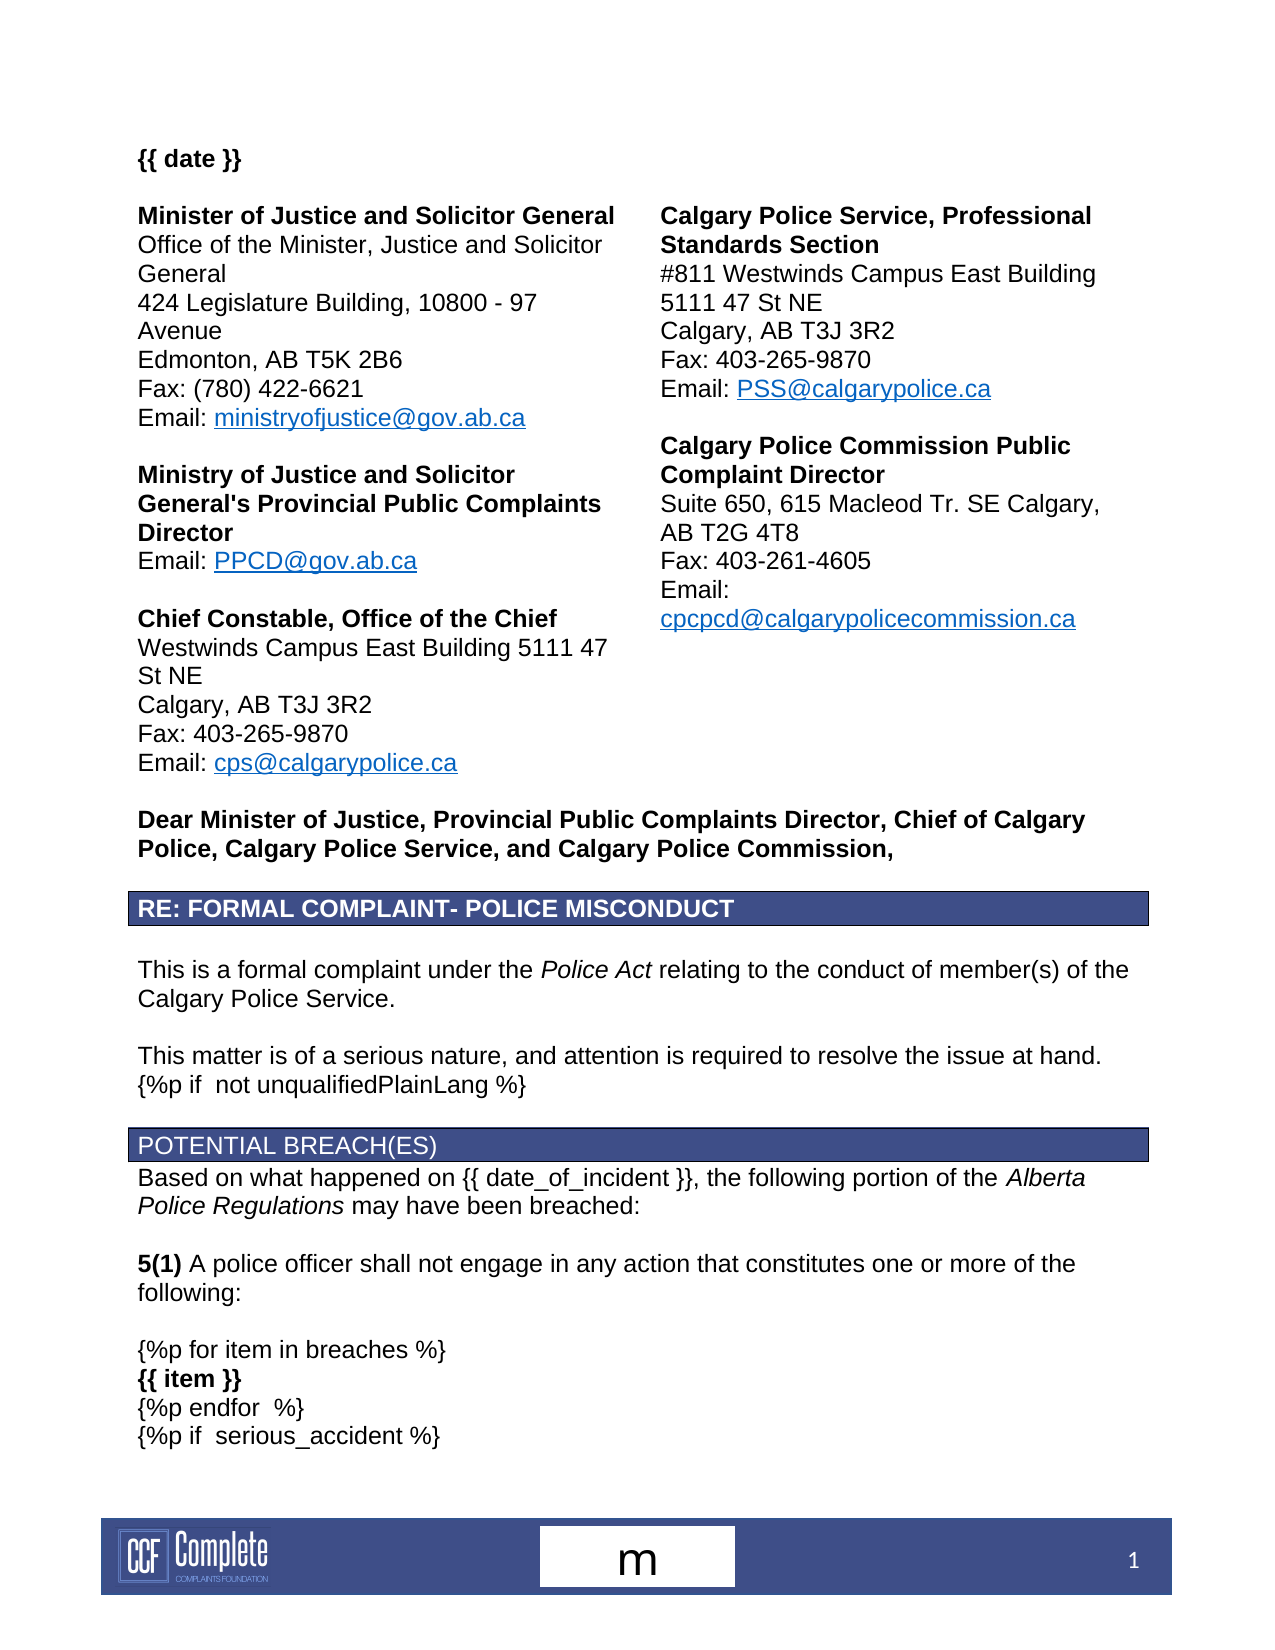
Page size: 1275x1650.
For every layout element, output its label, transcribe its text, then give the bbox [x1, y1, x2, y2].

text Westwinds Campus East Building 5111 47 St NE [137, 632, 617, 690]
text This is a formal complaint under the Police Act relating to the conduct of member(s) of the [137, 955, 1139, 984]
text Fax: 403-265-9870 [660, 345, 1139, 374]
text {%p for item in breaches %} [137, 1335, 1139, 1364]
text Email: cps@calgarypolice.ca [137, 747, 617, 776]
text 424 Legislature Building, 10800 - 97 Avenue [137, 287, 617, 345]
text {{ date }} [137, 144, 1139, 172]
picture [115, 1526, 271, 1587]
text Email: PSS@calgarypolice.ca [660, 374, 1139, 402]
text Email: cpcpcd@calgarypolicecommission.ca [660, 575, 1139, 632]
text Fax: 403-261-4605 [660, 546, 1139, 575]
text POTENTIAL BREACH(ES) [129, 1129, 1148, 1161]
text Ministry of Justice and Solicitor General's Provincial Public Complaints Director [137, 460, 617, 546]
text Calgary Police Service, Professional Standards Section [660, 201, 1139, 259]
text {%p if serious_accident %} [137, 1421, 1139, 1450]
text Office of the Minister, Justice and Solicitor General [137, 230, 617, 287]
text Edmonton, AB T5K 2B6 [137, 345, 617, 374]
text {%p if not unqualifiedPlainLang %} [137, 1070, 1139, 1099]
text {{ item }} [137, 1364, 1139, 1392]
text This matter is of a serious nature, and attention is required to resolve the issue at hand. [137, 1041, 1139, 1070]
text Calgary Police Service. [137, 984, 1139, 1012]
text Calgary Police Commission Public Complaint Director [660, 431, 1139, 489]
text {%p endfor %} [137, 1392, 1139, 1421]
text Calgary, AB T3J 3R2 [660, 316, 1139, 345]
text Email: ministryofjustice@gov.ab.ca [137, 402, 617, 431]
text Fax: 403-265-9870 [137, 719, 617, 747]
text 5(1) A police officer shall not engage in any action that constitutes one or more of the following: [137, 1249, 1139, 1306]
text Fax: (780) 422-6621 [137, 374, 617, 402]
text Suite 650, 615 Macleod Tr. SE Calgary, AB T2G 4T8 [660, 489, 1139, 546]
text #811 Westwinds Campus East Building 5111 47 St NE [660, 259, 1139, 316]
text Minister of Justice and Solicitor General [137, 201, 617, 230]
text RE: FORMAL COMPLAINT- POLICE MISCONDUCT [129, 892, 1148, 925]
text Based on what happened on {{ date_of_incident }}, the following portion of the Alberta Police Regulations may have been breached: [137, 1162, 1139, 1220]
text Dear Minister of Justice, Provincial Public Complaints Director, Chief of Calgary Police, Calgary Police Service, and Calgary Police Commission, [137, 805, 1139, 862]
text Email: PPCD@gov.ab.ca [137, 546, 617, 575]
text Chief Constable, Office of the Chief [137, 604, 617, 632]
text Calgary, AB T3J 3R2 [137, 690, 617, 719]
